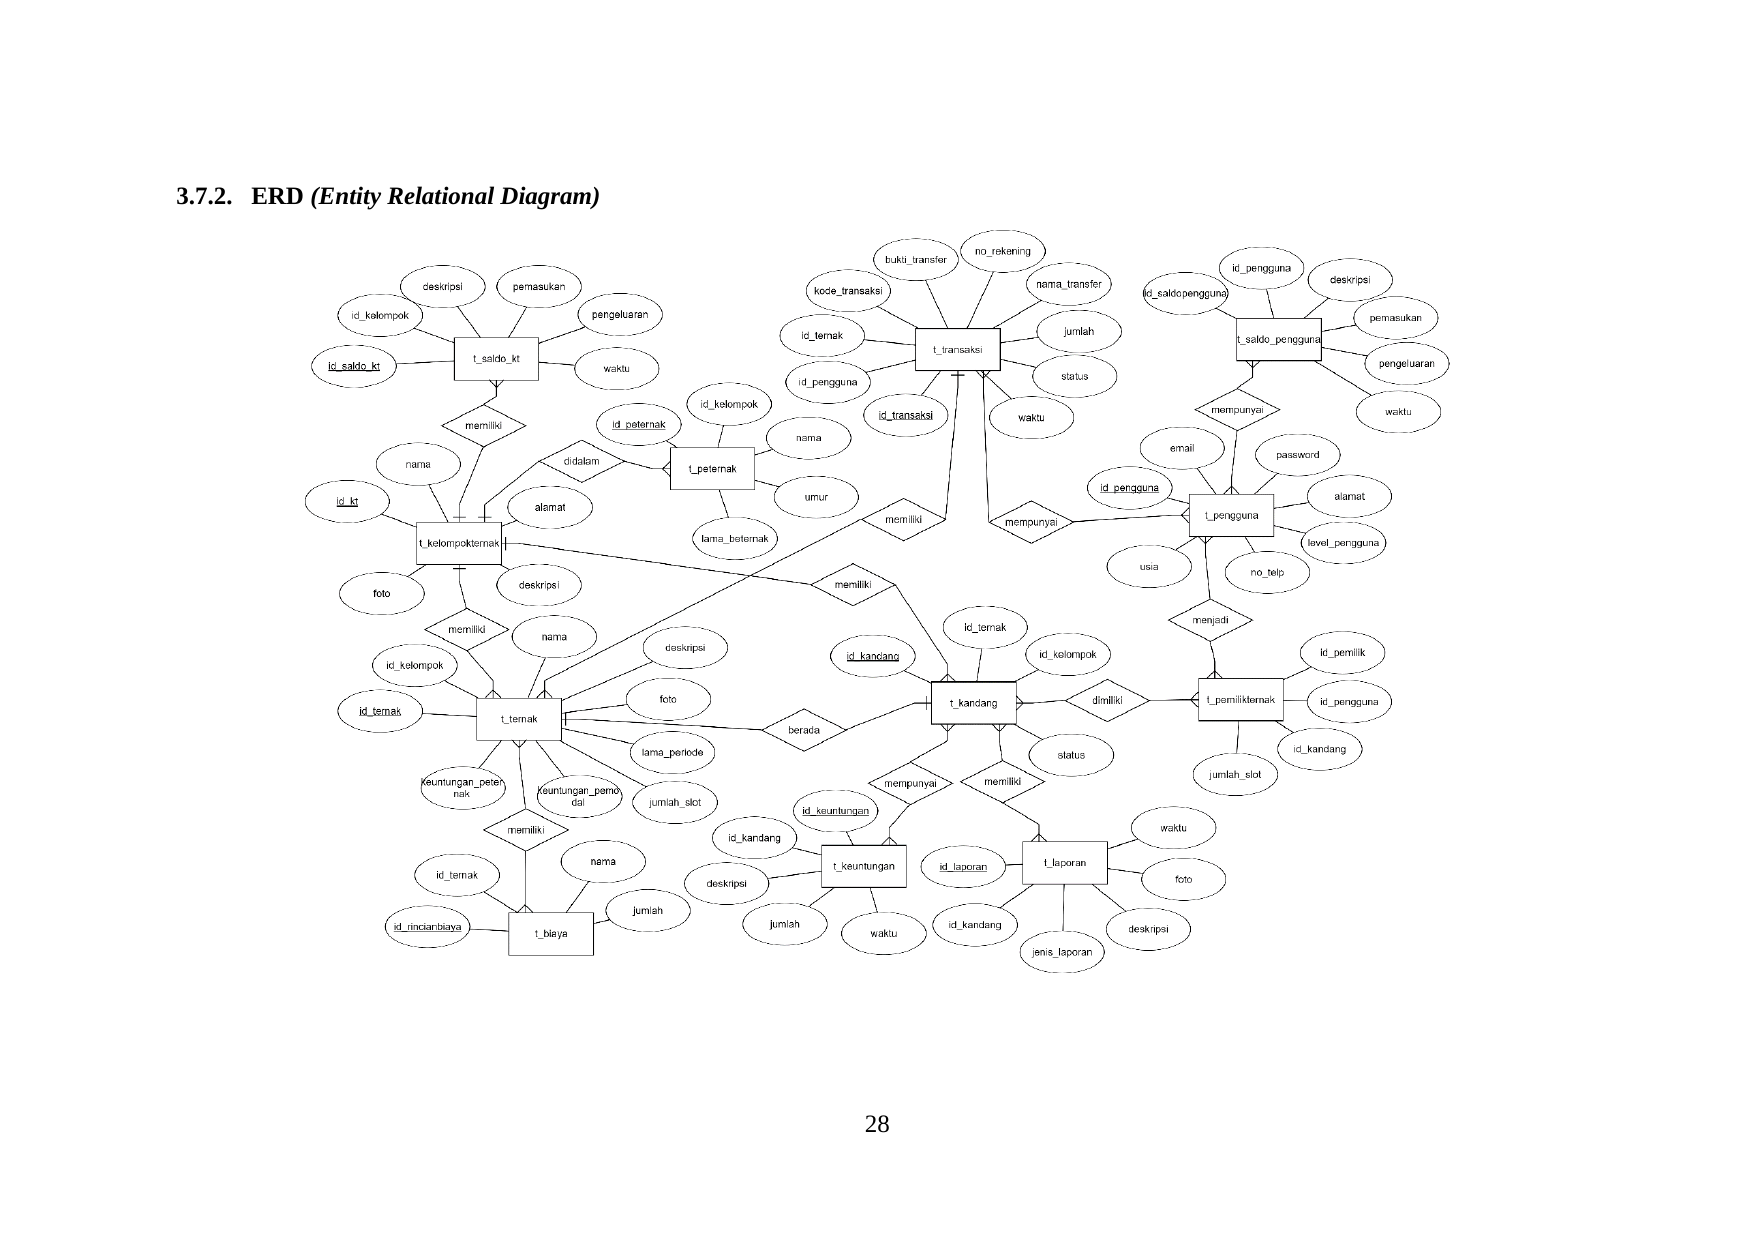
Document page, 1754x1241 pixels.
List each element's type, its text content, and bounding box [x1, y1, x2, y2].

picture [299, 224, 1455, 979]
subtitle ERD (Entity Relational Diagram) [176, 181, 1577, 210]
